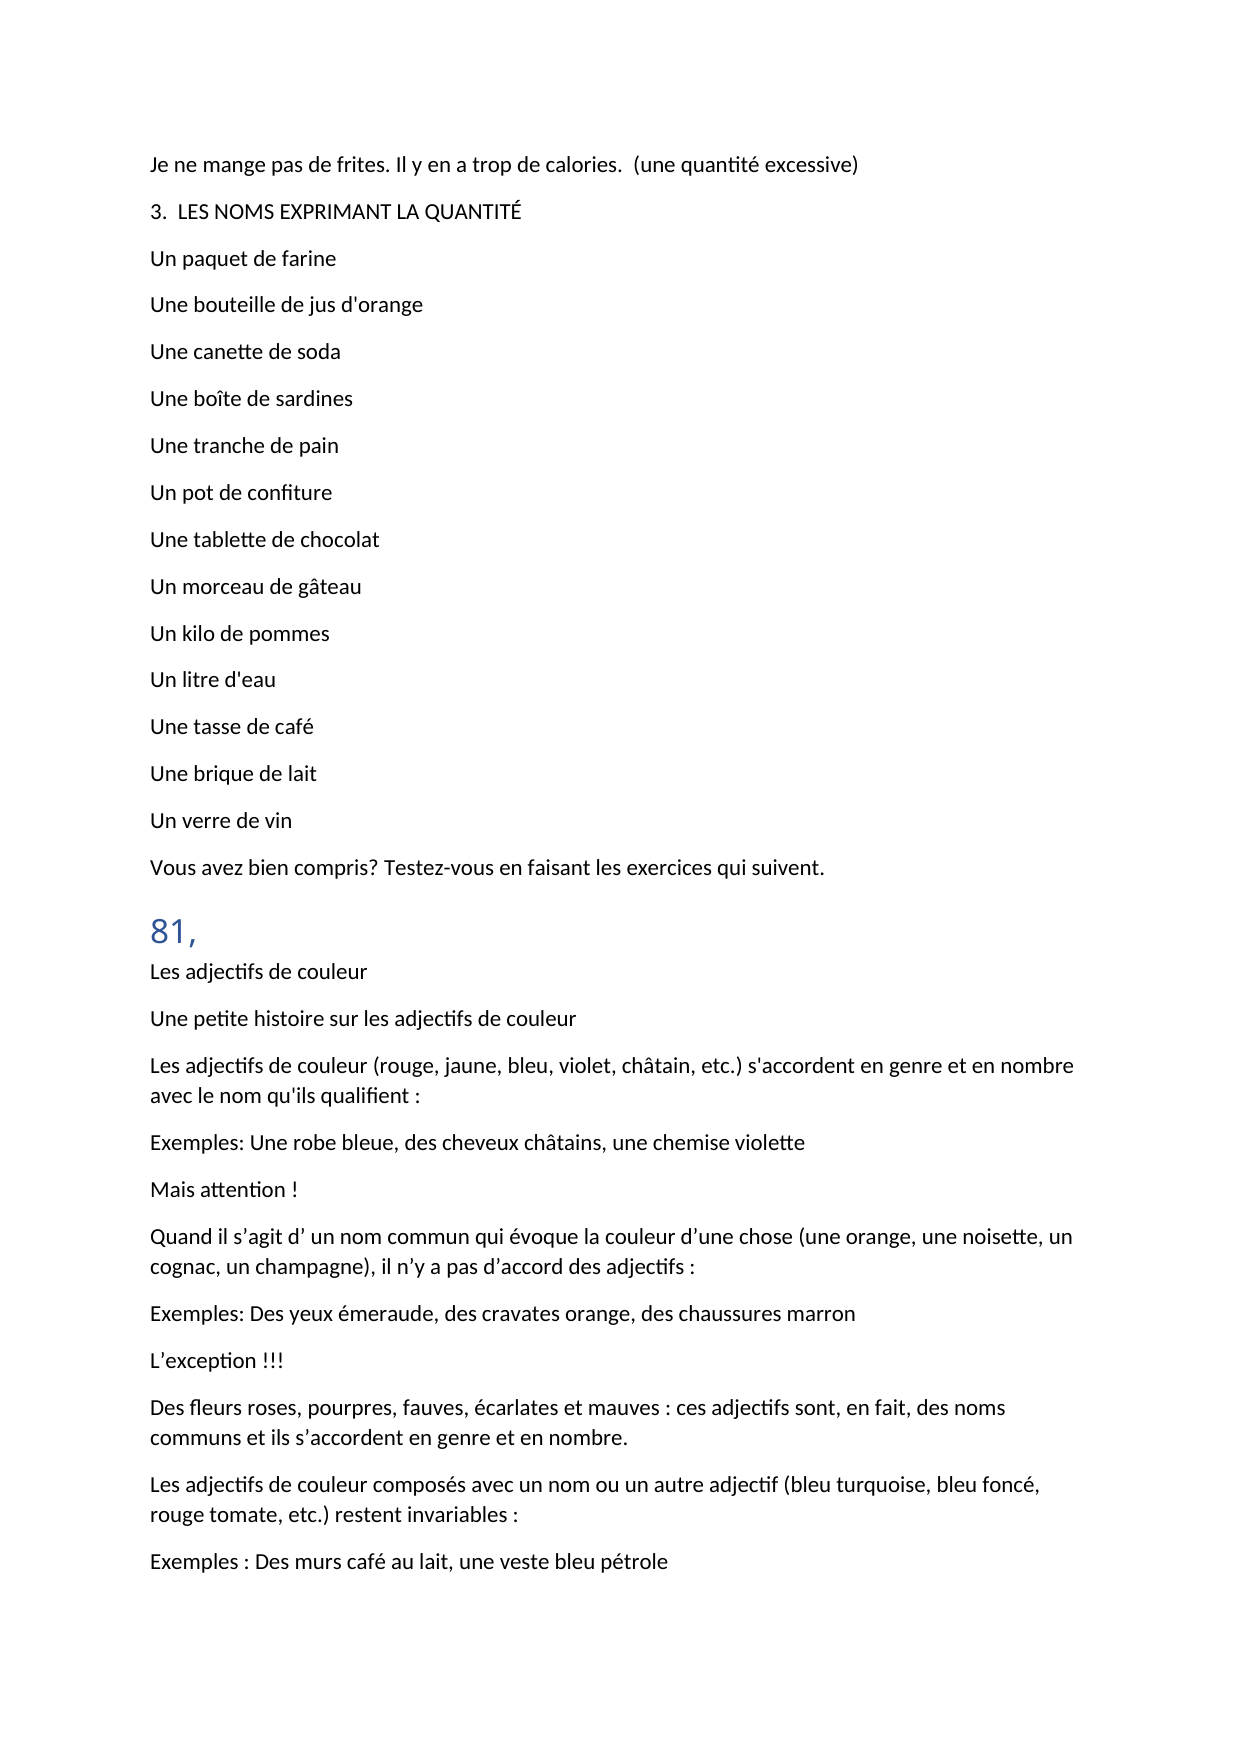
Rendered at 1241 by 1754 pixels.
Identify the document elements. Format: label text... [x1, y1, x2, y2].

text Un pot de confiture [150, 478, 1090, 506]
text Quand il s’agit d’ un nom commun qui évoque la couleur d’une chose (une orange, une noisette, un cognac, un champagne), il n’y a pas d’accord des adjectifs : [150, 1222, 1090, 1280]
text Des fleurs roses, pourpres, fauves, écarlates et mauves : ces adjectifs sont, en fait, des noms communs et ils s’accordent en genre et en nombre. [150, 1393, 1090, 1451]
text Un litre d'eau [150, 666, 1090, 694]
text Exemples: Des yeux émeraude, des cravates orange, des chaussures marron [150, 1299, 1090, 1327]
text L’exception !!! [150, 1346, 1090, 1374]
text Les adjectifs de couleur (rouge, jaune, bleu, violet, châtain, etc.) s'accordent en genre et en nombre avec le nom qu'ils qualifient : [150, 1051, 1090, 1109]
text 3. LES NOMS EXPRIMANT LA QUANTITÉ [150, 197, 1090, 225]
text Exemples : Des murs café au lait, une veste bleu pétrole [150, 1547, 1090, 1575]
text Je ne mange pas de frites. Il y en a trop de calories. (une quantité excessive) [150, 150, 1090, 178]
text Une boîte de sardines [150, 384, 1090, 412]
text Une tasse de café [150, 712, 1090, 741]
text Une canette de soda [150, 337, 1090, 366]
text Une brique de lait [150, 759, 1090, 787]
subtitle 81, [150, 908, 1090, 954]
text Un kilo de pommes [150, 619, 1090, 647]
text Un morceau de gâteau [150, 572, 1090, 600]
text Les adjectifs de couleur [150, 957, 1090, 985]
text Mais attention ! [150, 1175, 1090, 1203]
text Un paquet de farine [150, 244, 1090, 272]
text Les adjectifs de couleur composés avec un nom ou un autre adjectif (bleu turquoise, bleu foncé, rouge tomate, etc.) restent invariables : [150, 1470, 1090, 1528]
text Vous avez bien compris? Testez-vous en faisant les exercices qui suivent. [150, 853, 1090, 881]
text Exemples: Une robe bleue, des cheveux châtains, une chemise violette [150, 1128, 1090, 1156]
text Un verre de vin [150, 806, 1090, 834]
text Une petite histoire sur les adjectifs de couleur [150, 1004, 1090, 1032]
text Une tranche de pain [150, 431, 1090, 459]
text Une bouteille de jus d'orange [150, 291, 1090, 319]
text Une tablette de chocolat [150, 525, 1090, 553]
